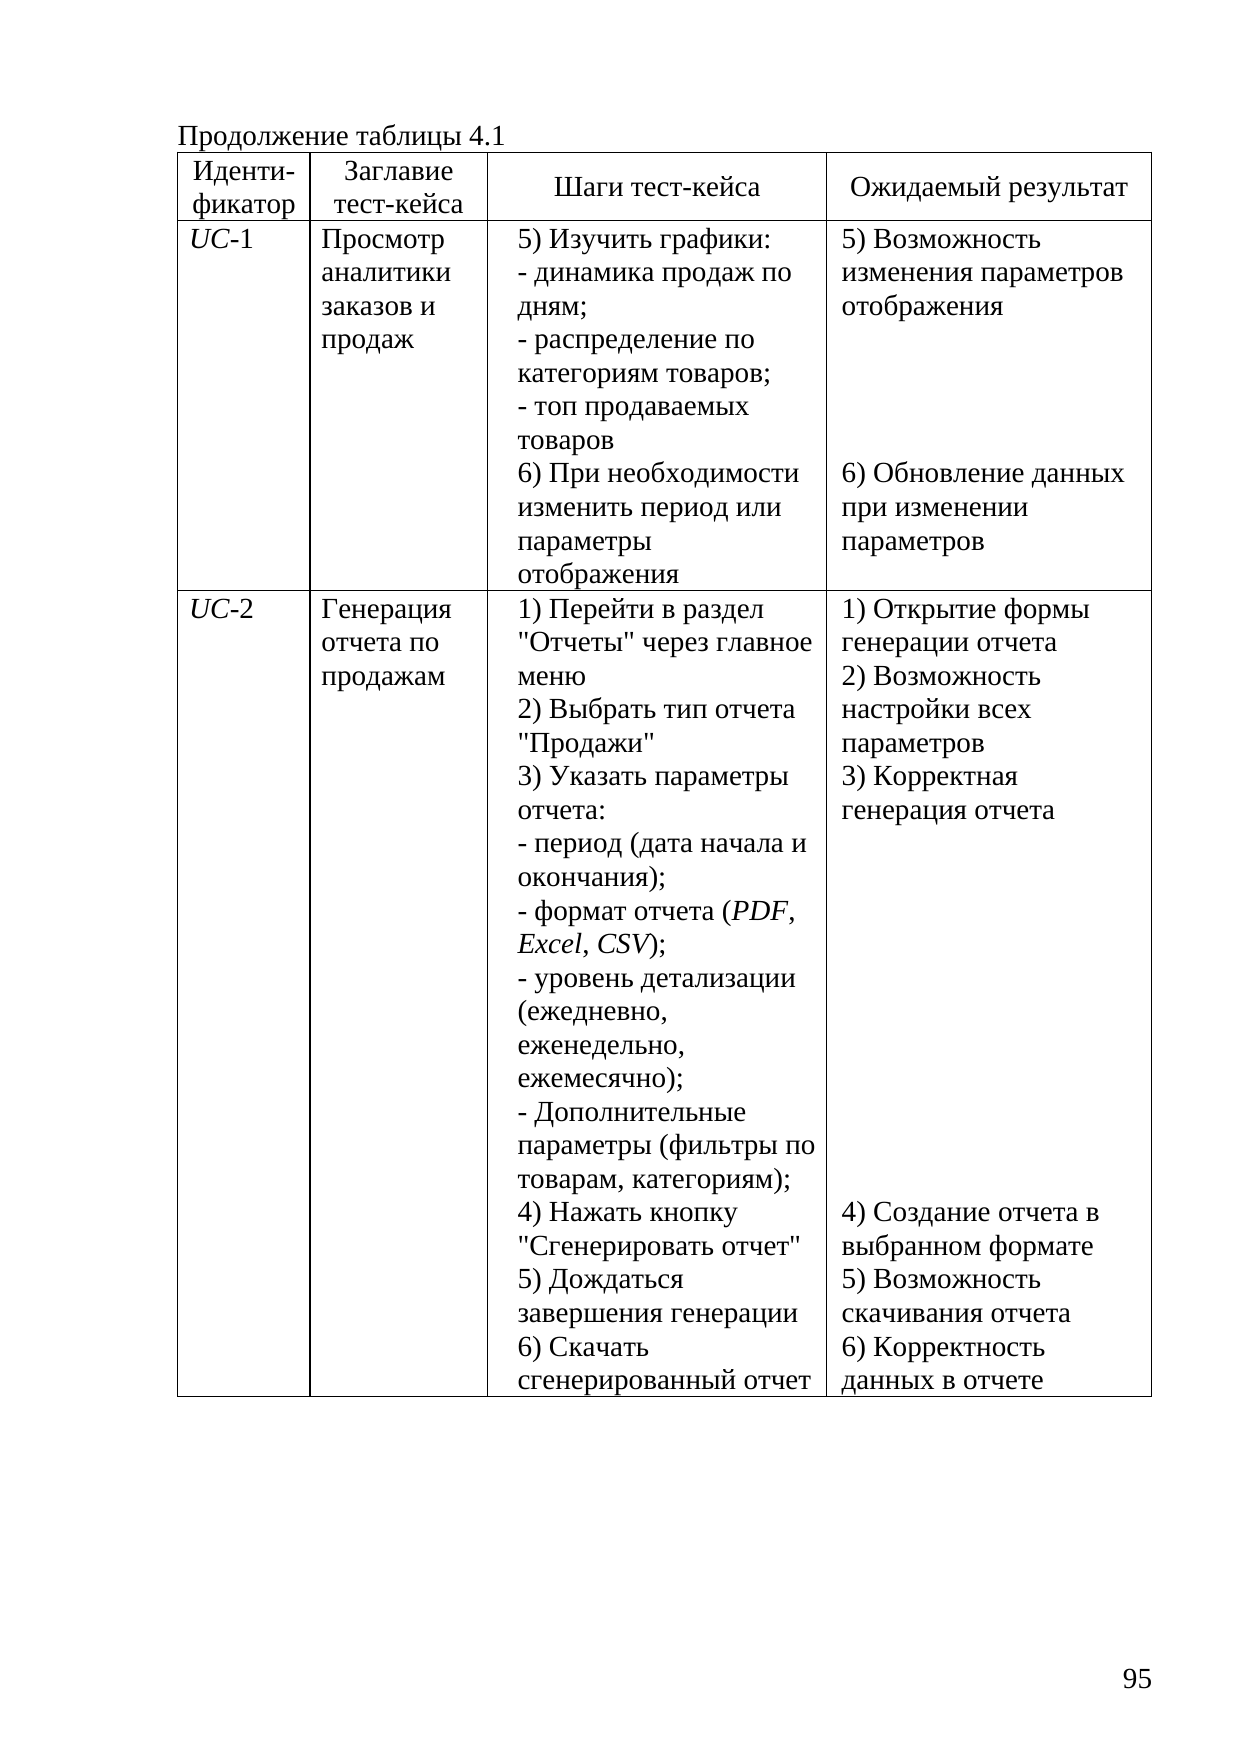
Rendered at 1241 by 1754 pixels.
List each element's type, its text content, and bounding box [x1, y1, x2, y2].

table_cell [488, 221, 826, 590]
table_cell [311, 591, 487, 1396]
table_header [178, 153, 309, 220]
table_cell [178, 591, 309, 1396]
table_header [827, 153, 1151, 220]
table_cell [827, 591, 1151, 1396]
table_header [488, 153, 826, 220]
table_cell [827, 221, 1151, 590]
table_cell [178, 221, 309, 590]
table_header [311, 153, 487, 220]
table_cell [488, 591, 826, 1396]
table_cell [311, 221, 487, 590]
text Продолжение таблицы 4.1 [177, 118, 1152, 152]
